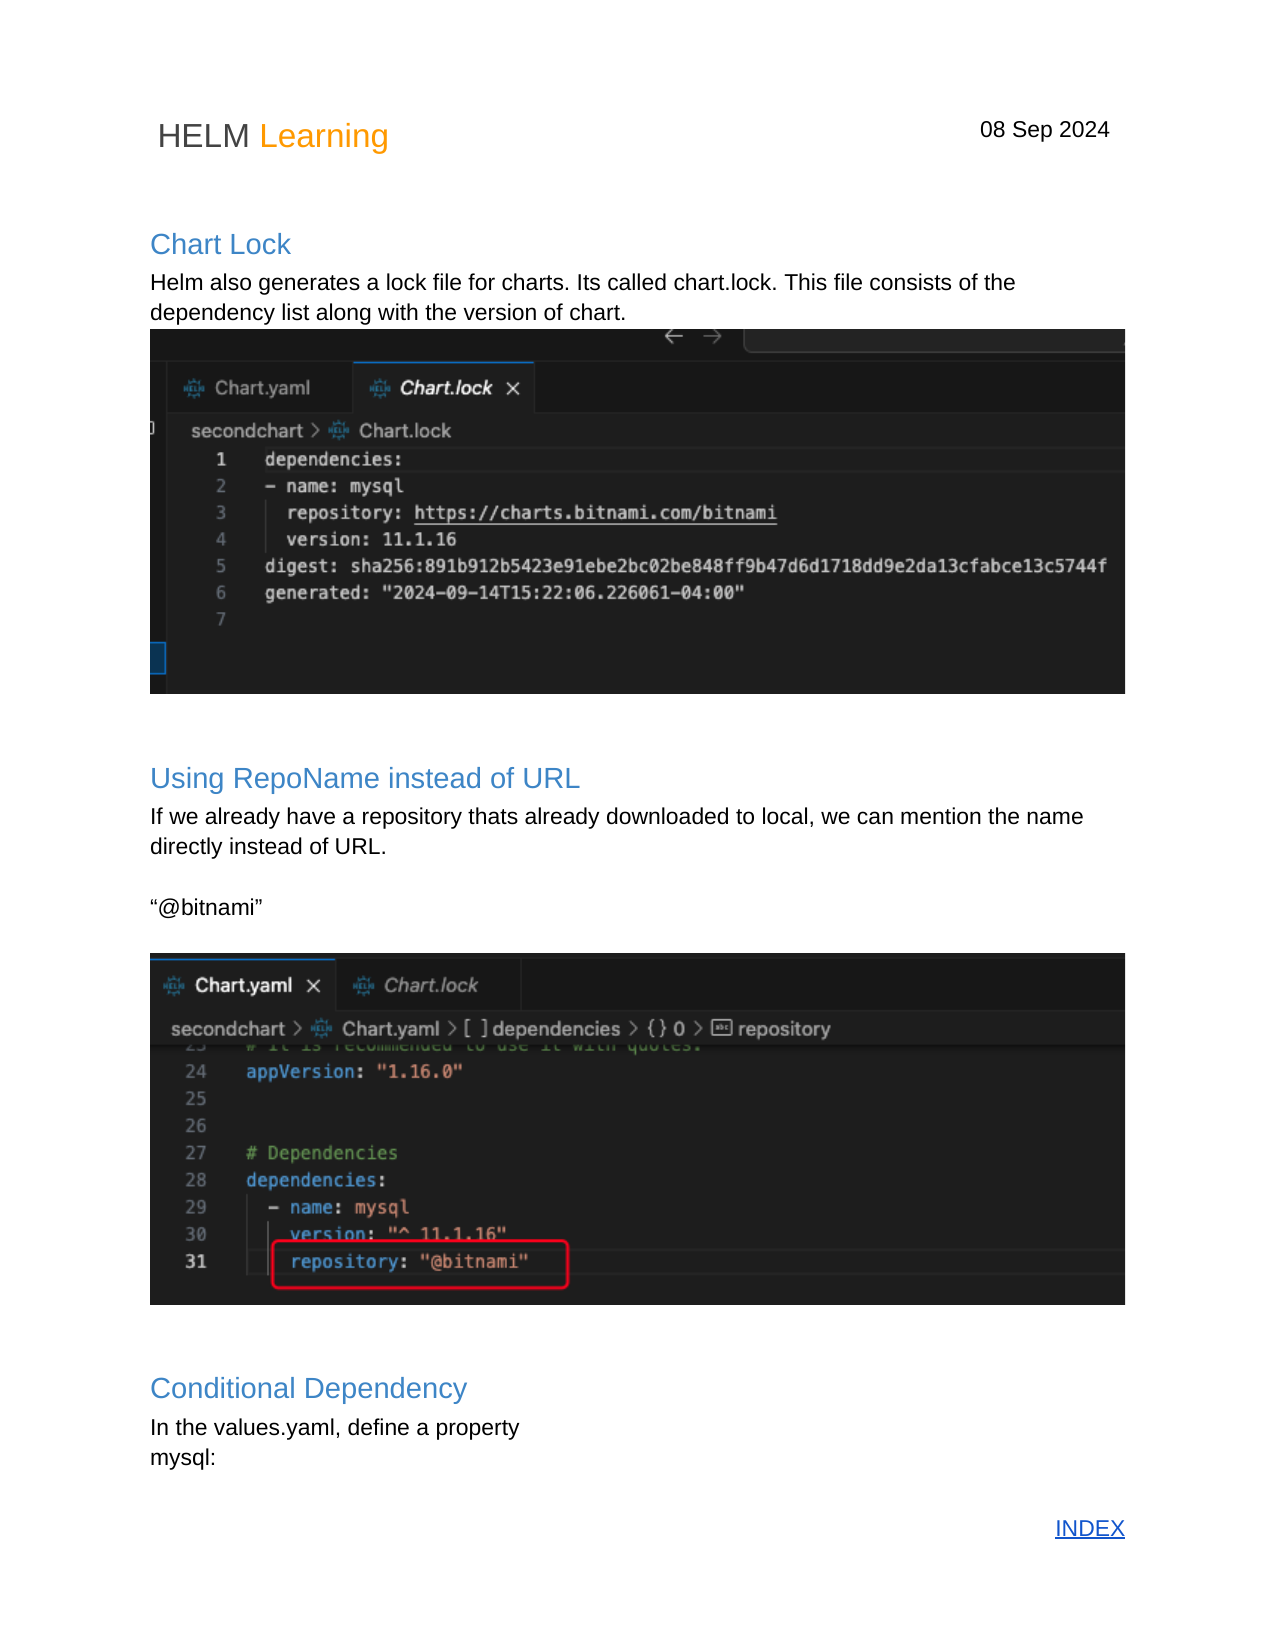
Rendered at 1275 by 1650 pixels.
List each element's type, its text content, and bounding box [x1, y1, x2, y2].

subtitle Chart Lock [150, 227, 1125, 260]
text “@bitnami” [150, 893, 1125, 920]
text If we already have a repository thats already downloaded to local, we can mention the name directly instead of URL. [150, 803, 1125, 859]
subtitle Using RepoName instead of URL [150, 761, 1125, 794]
text In the values.yaml, define a property [150, 1413, 1125, 1440]
text mysql: [150, 1444, 1125, 1470]
picture [150, 953, 1125, 1305]
subtitle Conditional Dependency [150, 1372, 1125, 1405]
text Helm also generates a lock file for charts. Its called chart.lock. This file consists of the dependency list along with the version of chart. [150, 269, 1125, 325]
picture [150, 329, 1125, 694]
